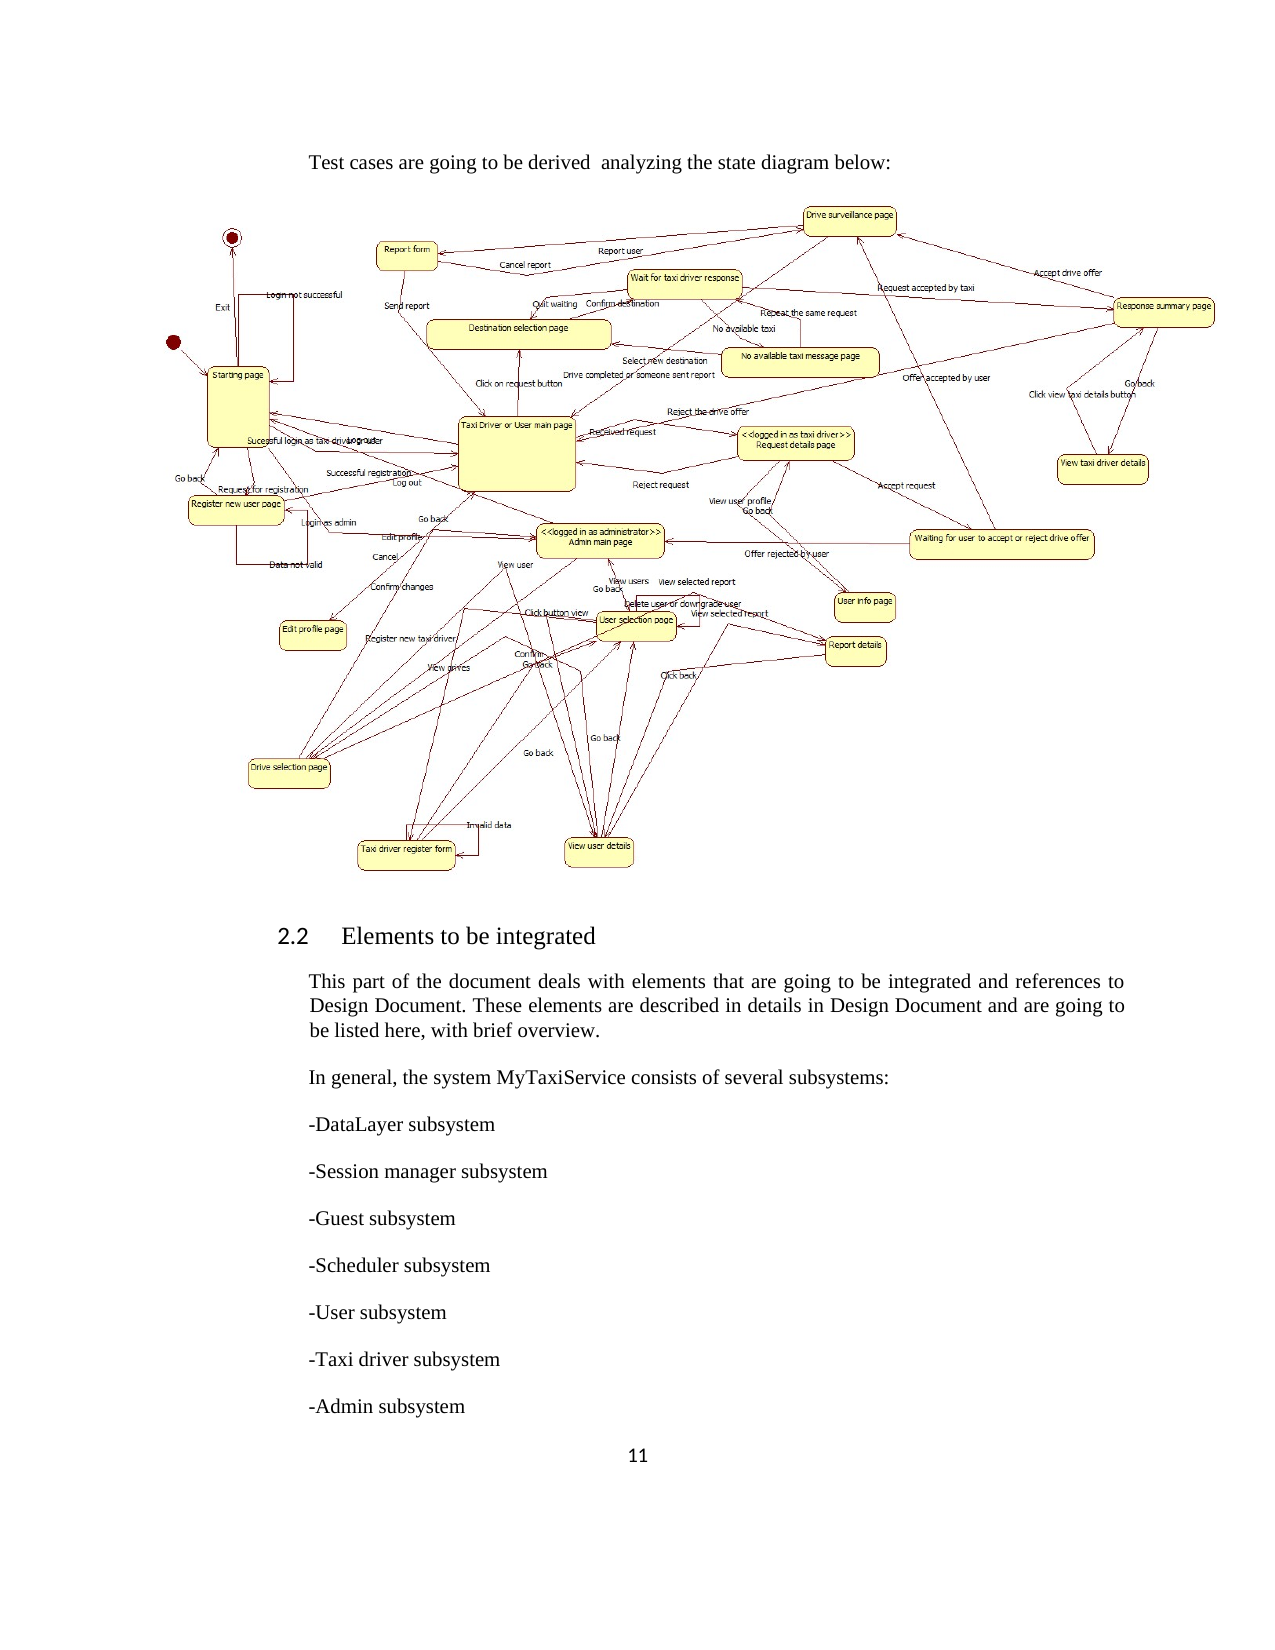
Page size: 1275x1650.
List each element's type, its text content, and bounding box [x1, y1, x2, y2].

subtitle Elements to be integrated [277, 881, 1127, 951]
text -Session manager subsystem [308, 1159, 1127, 1183]
text -Guest subsystem [308, 1206, 1127, 1230]
picture [150, 190, 1225, 881]
text -DataLayer subsystem [308, 1112, 1127, 1136]
text -Admin subsystem [308, 1393, 1127, 1418]
text -Taxi driver subsystem [308, 1347, 1127, 1371]
text In general, the system MyTaxiService consists of several subsystems: [308, 1065, 1127, 1089]
text Test cases are going to be derived analyzing the state diagram below: [308, 150, 1127, 174]
text This part of the document deals with elements that are going to be integrated and references to Design Document. These elements are described in details in Design Document and are going to be listed here, with brief overview. [308, 969, 1127, 1042]
text -User subsystem [308, 1299, 1127, 1324]
text -Scheduler subsystem [308, 1253, 1127, 1277]
